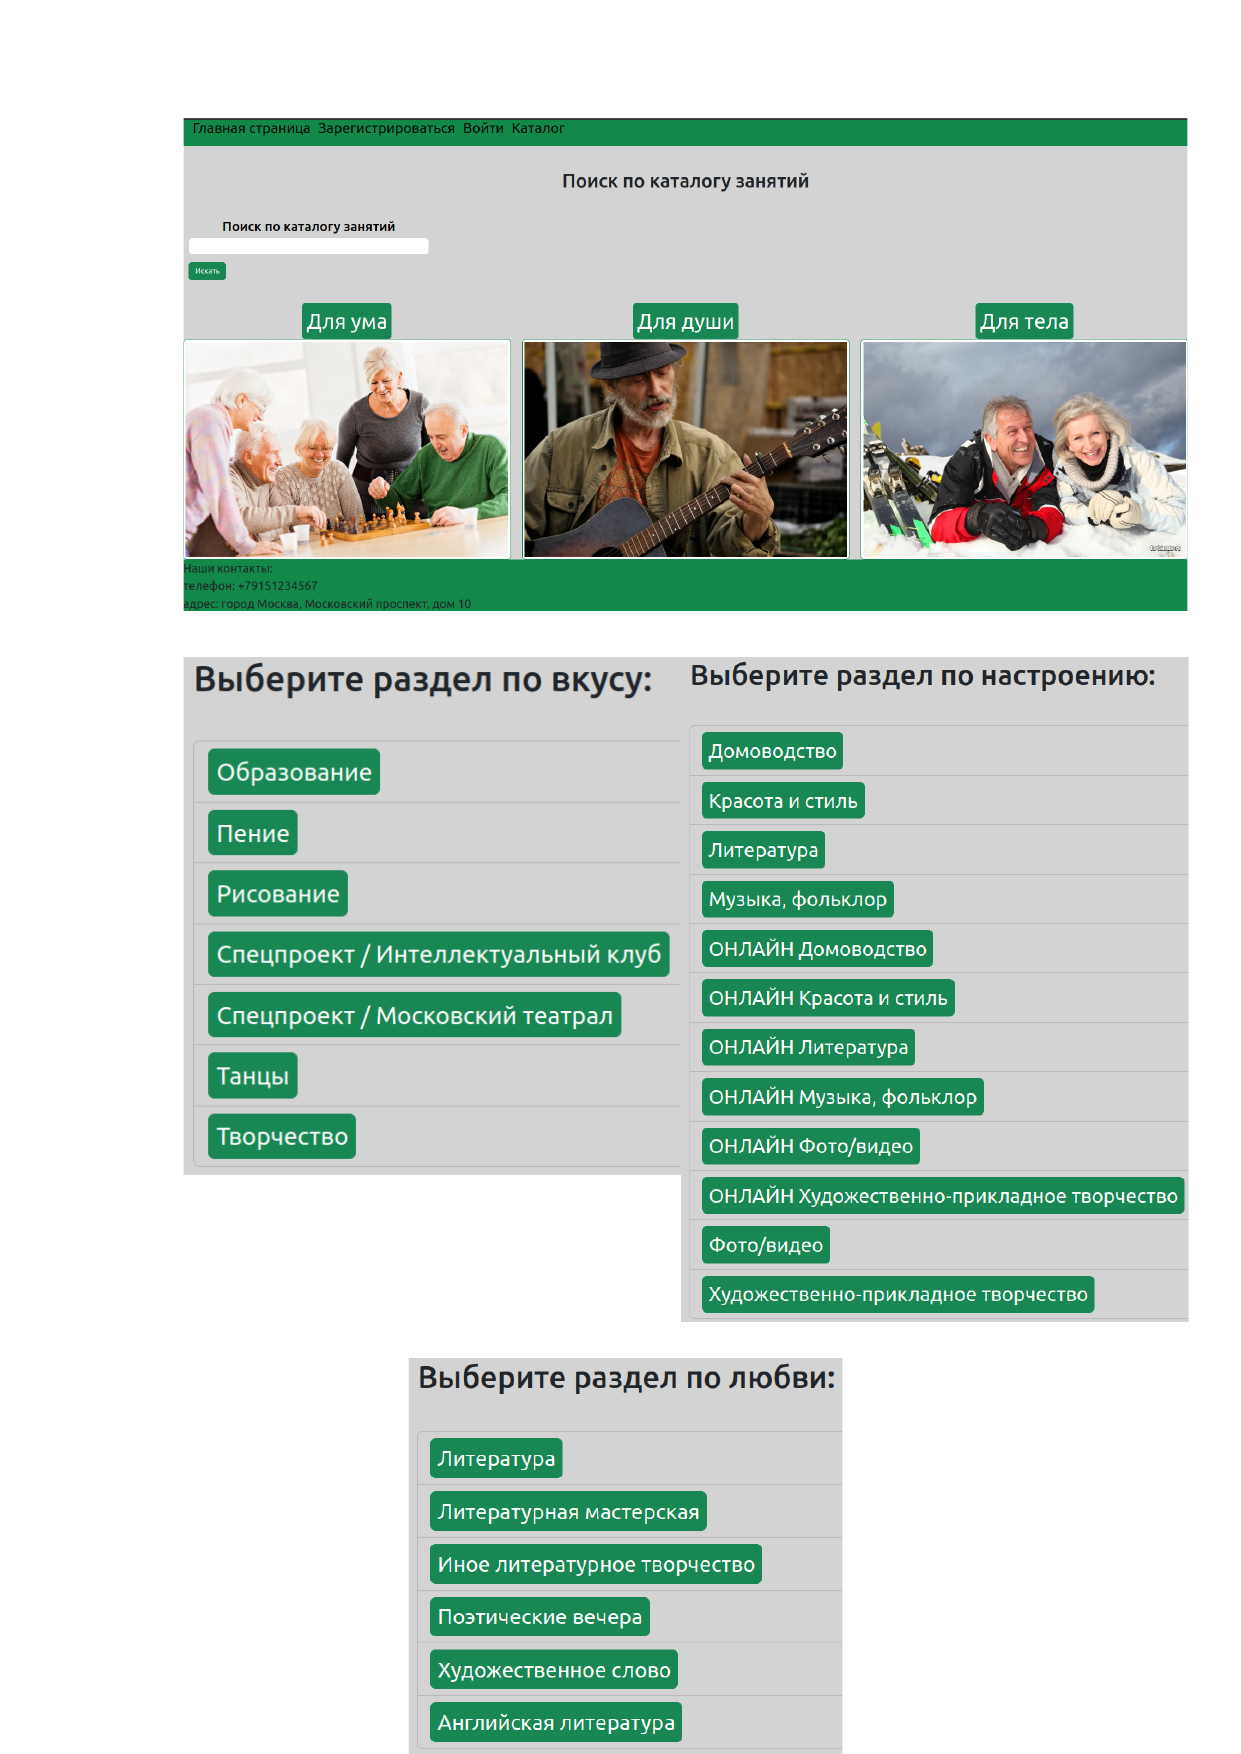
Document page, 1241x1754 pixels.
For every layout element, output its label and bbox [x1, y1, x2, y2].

picture [183, 118, 1188, 611]
picture [408, 1358, 843, 1754]
picture [183, 657, 1189, 1322]
